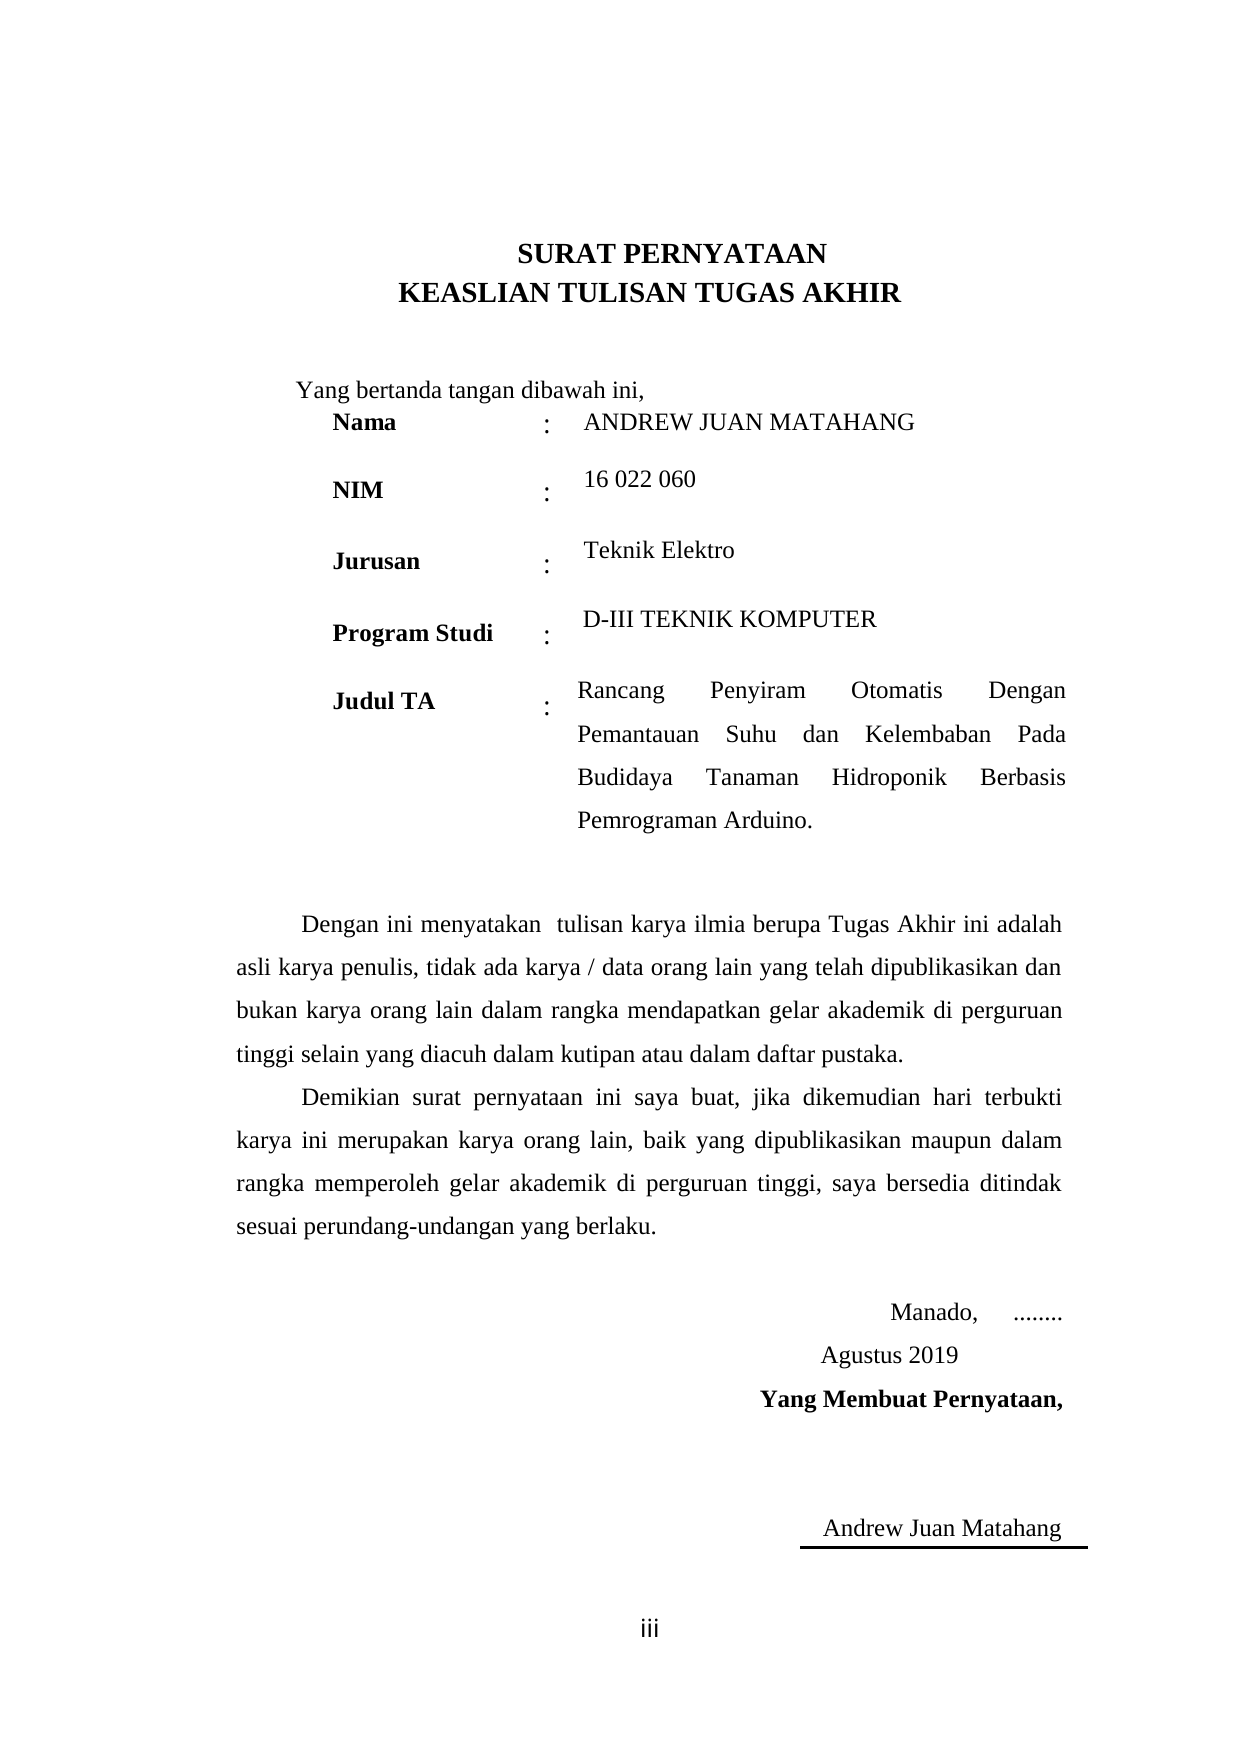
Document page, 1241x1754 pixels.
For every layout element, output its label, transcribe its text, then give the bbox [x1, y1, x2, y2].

text Dengan ini menyatakan tulisan karya ilmia berupa Tugas Akhir ini adalah asli karya penulis, tidak ada karya / data orang lain yang telah dipublikasikan dan bukan karya orang lain dalam rangka mendapatkan gelar akademik di perguruan tinggi selain yang diacuh dalam kutipan atau dalam daftar pustaka. [236, 909, 1063, 1067]
table_cell Jurusan [295, 535, 516, 604]
table_cell : [516, 535, 566, 604]
table_cell Rancang Penyiram Otomatis Dengan Pemantauan Suhu dan Kelembaban Pada Budidaya Tanaman Hidroponik Berbasis Pemrograman Arduino. [566, 676, 1077, 866]
table_header ANDREW JUAN MATAHANG [566, 404, 1077, 464]
text Yang Membuat Pernyataan, [295, 1384, 1063, 1412]
table_cell : [516, 464, 566, 535]
table_cell NIM [295, 464, 516, 535]
text Demikian surat pernyataan ini saya buat, jika dikemudian hari terbukti karya ini merupakan karya orang lain, baik yang dipublikasikan maupun dalam rangka memperoleh gelar akademik di perguruan tinggi, saya bersedia ditindak sesuai perundang-undangan yang berlaku. [236, 1082, 1063, 1240]
table_header Nama [295, 404, 516, 464]
table_cell : [516, 605, 566, 676]
text Manado, ........ Agustus 2019 [820, 1297, 1063, 1369]
table_cell Program Studi [295, 605, 516, 676]
table_header : [516, 404, 566, 464]
text Andrew Juan Matahang [295, 1513, 1063, 1542]
table_cell Judul TA [295, 676, 516, 866]
table_cell : [516, 676, 566, 866]
text Yang bertanda tangan dibawah ini, [295, 375, 1063, 404]
text KEASLIAN TULISAN TUGAS AKHIR [236, 275, 1063, 308]
table_cell 16 022 060 [566, 464, 1077, 535]
table_cell D-III TEKNIK KOMPUTER [566, 605, 1077, 676]
table_cell Teknik Elektro [566, 535, 1077, 604]
list SURAT PERNYATAAN [281, 236, 1063, 270]
